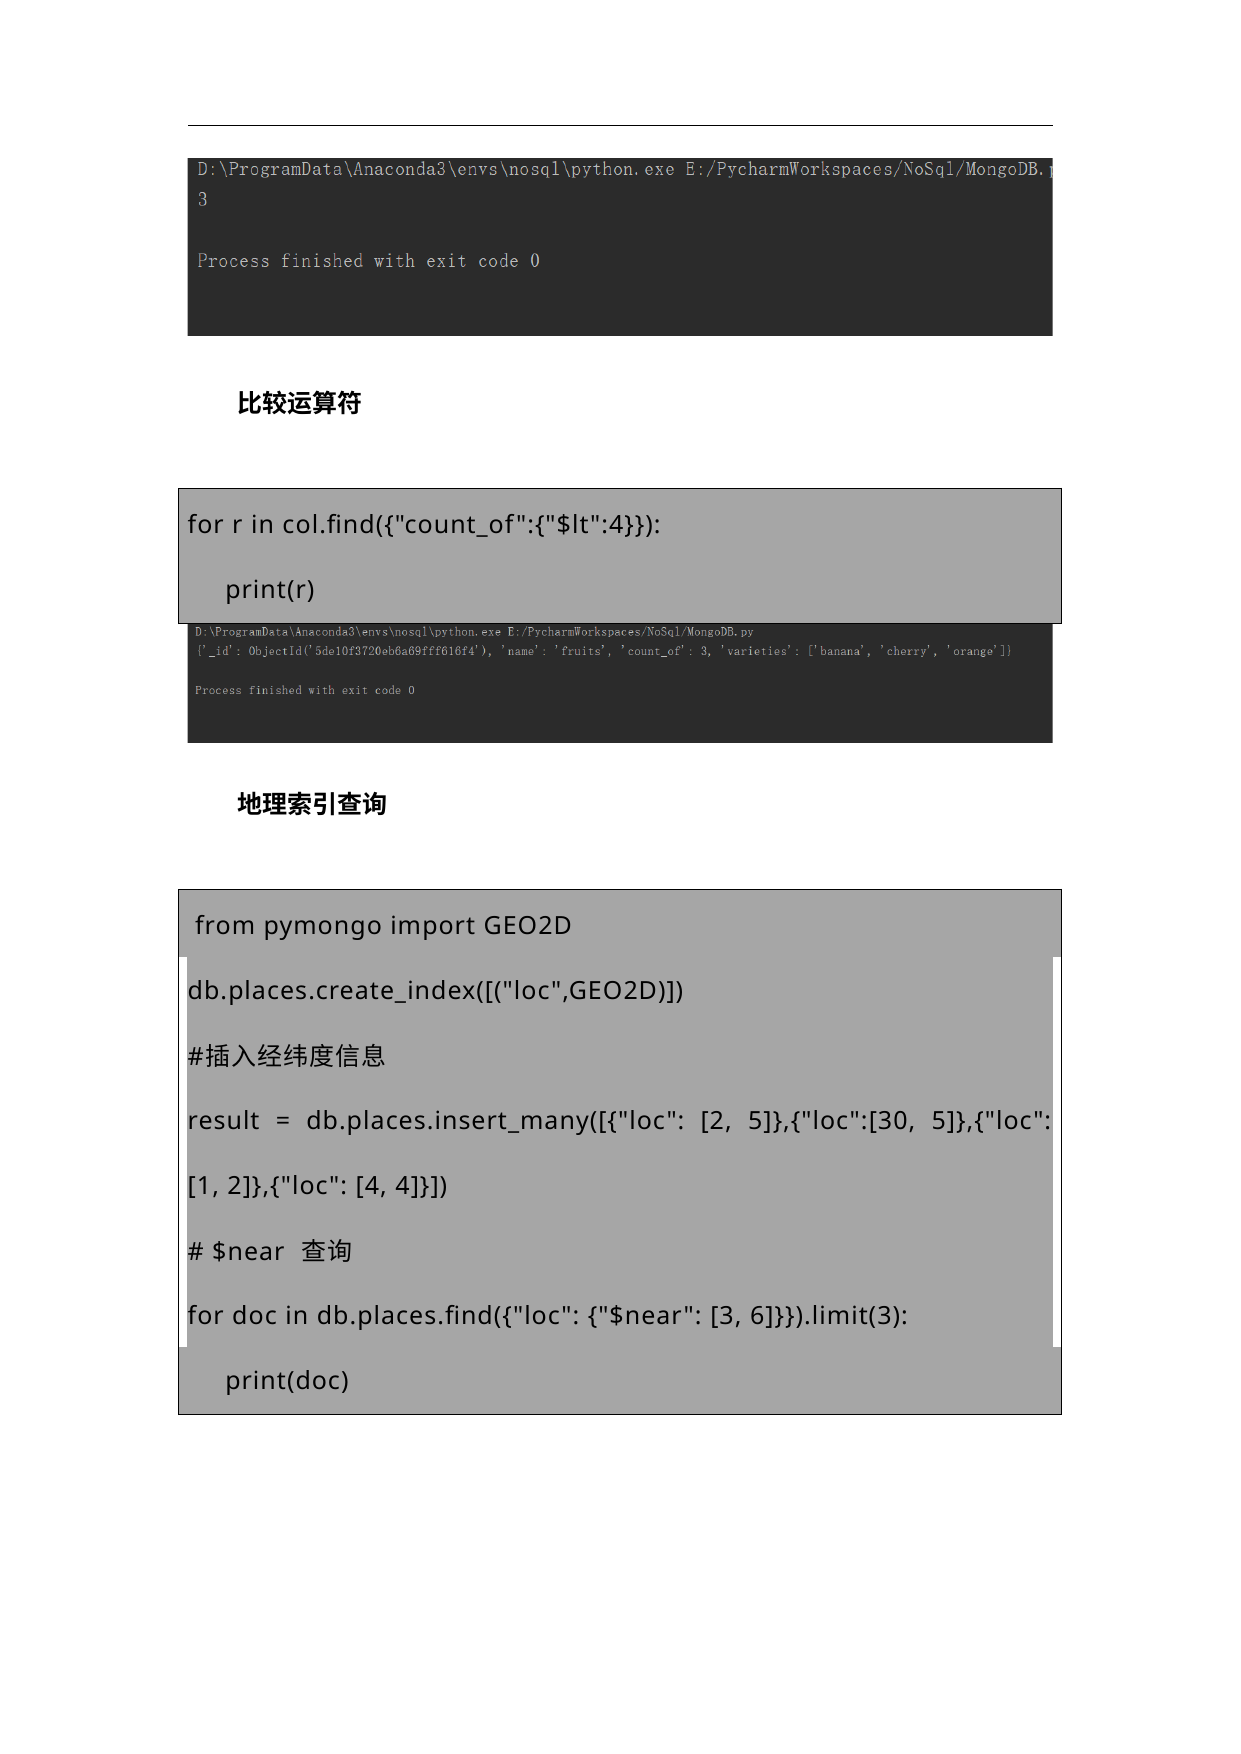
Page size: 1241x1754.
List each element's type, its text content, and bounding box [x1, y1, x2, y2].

subtitle 地理索引查询 [187, 770, 1053, 835]
text print(r) [179, 553, 1061, 623]
picture [187, 624, 1053, 743]
text print(doc) [179, 1344, 1061, 1414]
picture [187, 158, 1053, 336]
text from pymongo import GEO2D [179, 890, 1061, 957]
text for r in col.find({"count_of":{"$lt":4}}): [179, 489, 1061, 553]
text # $near 查询 [187, 1217, 1053, 1282]
text #插入经纬度信息 [187, 1022, 1053, 1087]
text for doc in db.places.find({"loc": {"$near": [3, 6]}}).limit(3): [187, 1282, 1053, 1344]
subtitle 比较运算符 [187, 369, 1053, 434]
text db.places.create_index([("loc",GEO2D)]) [187, 957, 1053, 1022]
text result = db.places.insert_many([{"loc": [2, 5]},{"loc":[30, 5]},{"loc": [1, 2]},{"loc": [4, 4]}]) [187, 1087, 1053, 1217]
